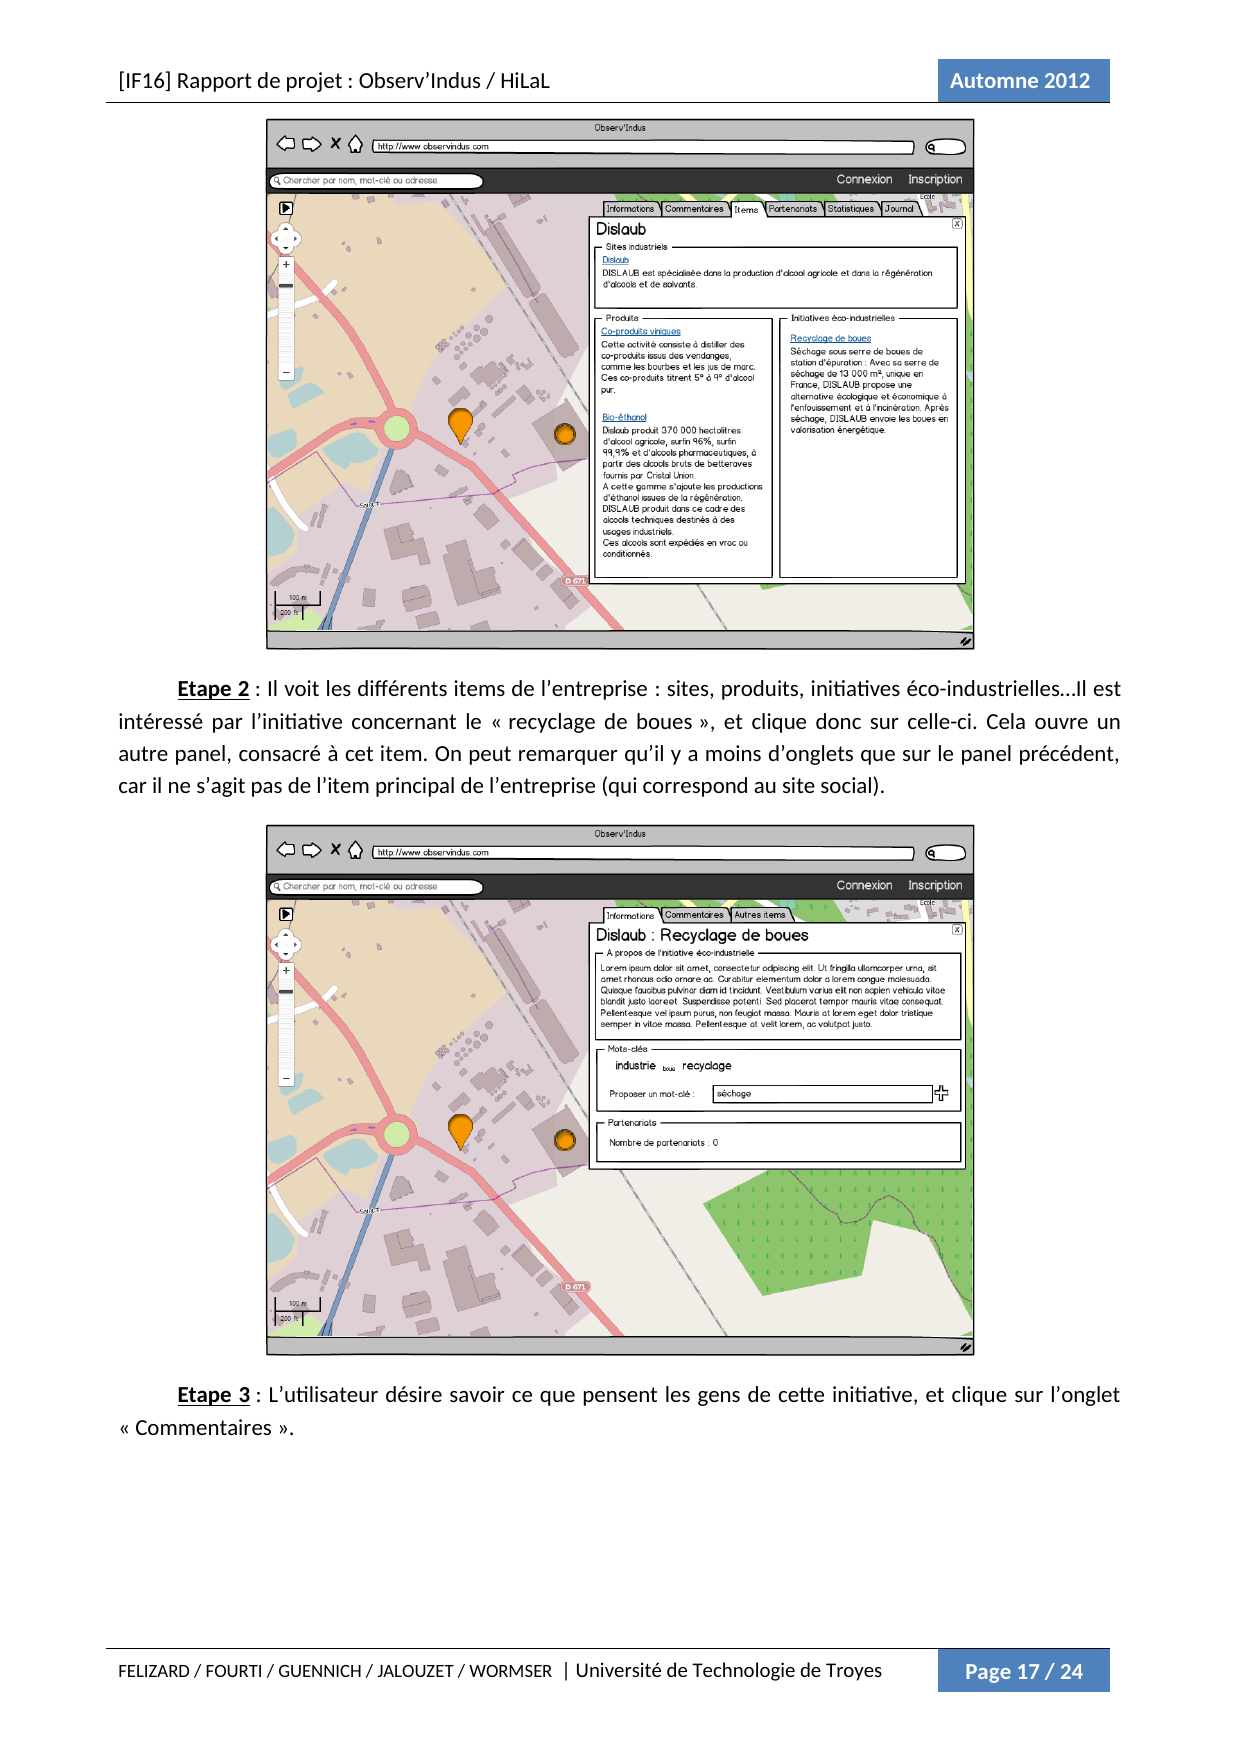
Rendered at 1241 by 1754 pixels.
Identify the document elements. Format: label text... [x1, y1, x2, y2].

text Etape 2 : Il voit les différents items de l’entreprise : sites, produits, initiatives éco-industrielles…Il est intéressé par l’initiative concernant le « recyclage de boues », et clique donc sur celle-ci. Cela ouvre un autre panel, consacré à cet item. On peut remarquer qu’il y a moins d’onglets que sur le panel précédent, car il ne s’agit pas de l’item principal de l’entreprise (qui correspond au site social). [118, 674, 1122, 799]
text Etape 3 : L’utilisateur désire savoir ce que pensent les gens de cette initiative, et clique sur l’onglet « Commentaires ». [118, 1381, 1122, 1441]
picture [265, 824, 975, 1356]
picture [265, 118, 975, 650]
